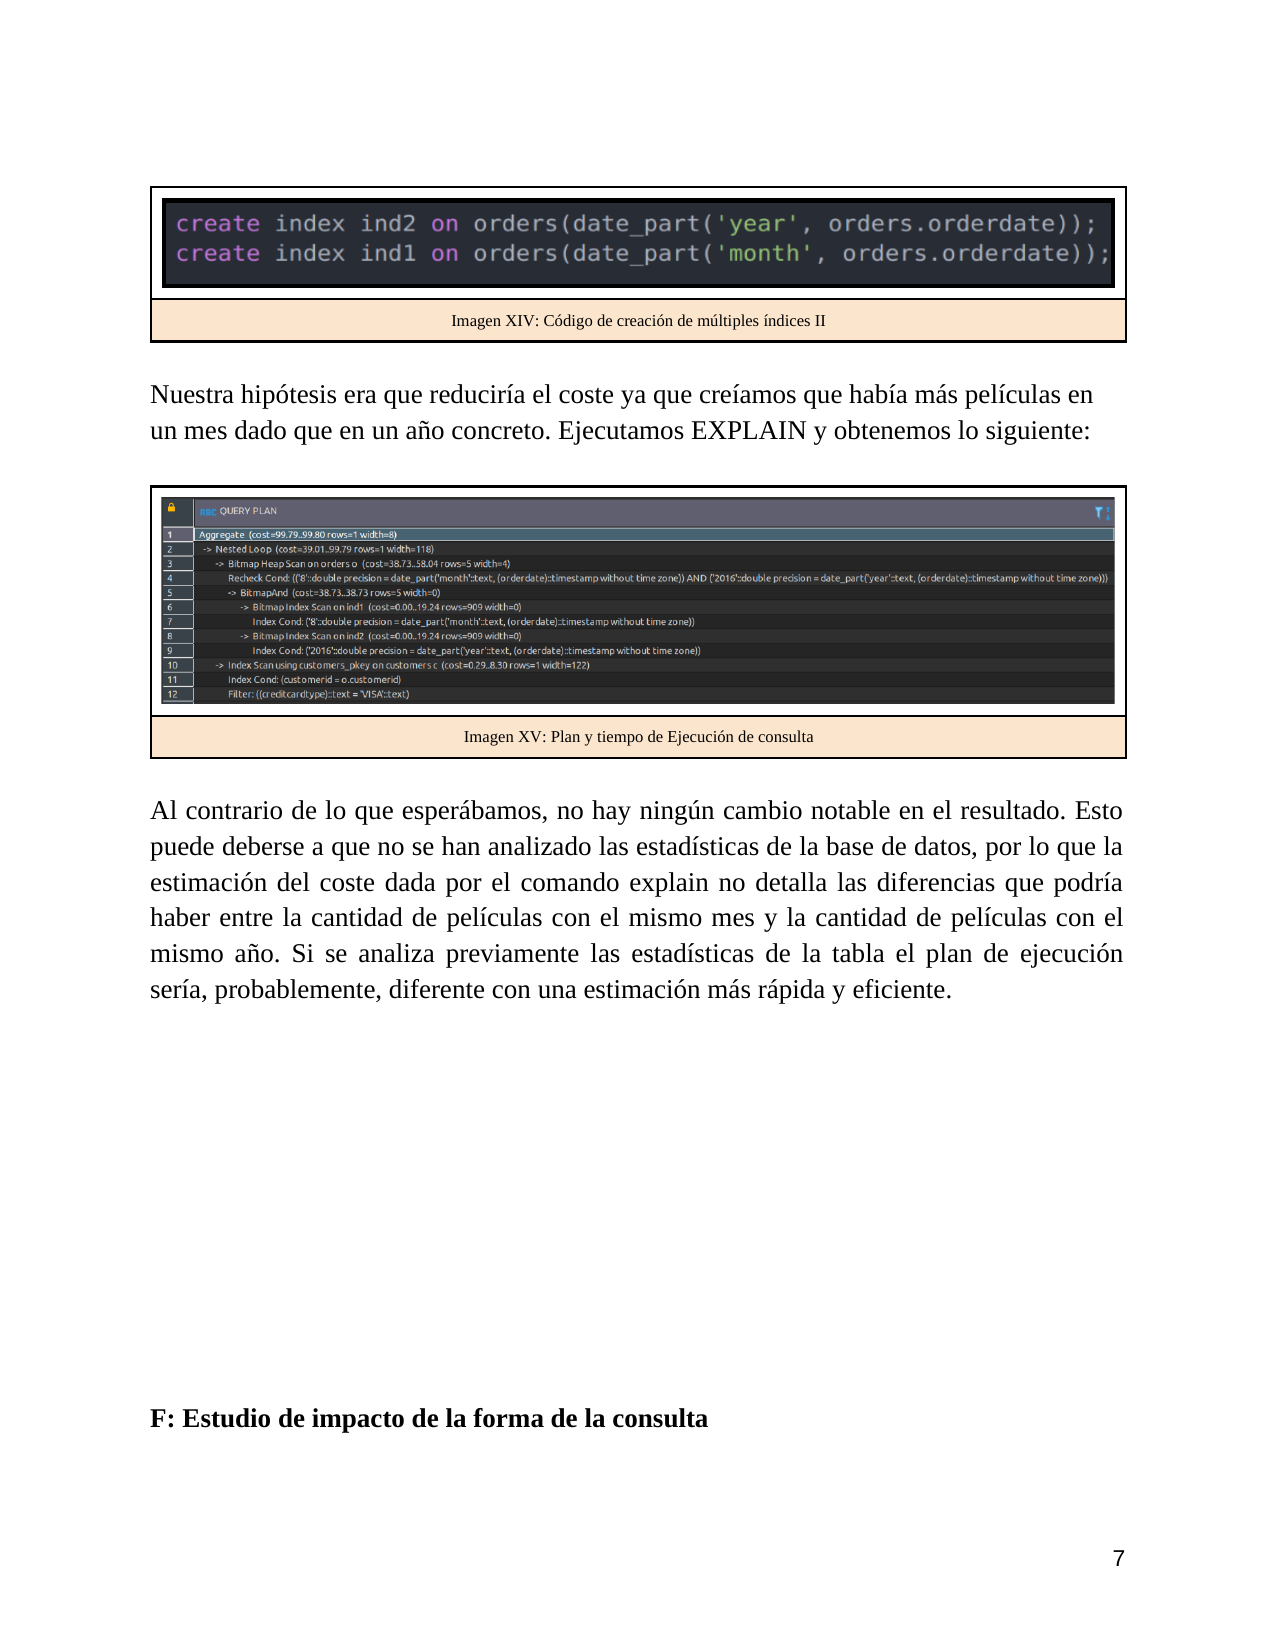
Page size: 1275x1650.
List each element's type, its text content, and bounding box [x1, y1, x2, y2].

text Nuestra hipótesis era que reduciría el coste ya que creíamos que había más películas en un mes dado que en un año concreto. Ejecutamos EXPLAIN y obtenemos lo siguiente: [150, 378, 1125, 445]
text F: Estudio de impacto de la forma de la consulta [150, 1402, 1125, 1433]
picture [166, 203, 1111, 284]
picture [161, 497, 1115, 704]
table_header [152, 188, 1125, 298]
table_cell Imagen XIV: Código de creación de múltiples índices II [152, 300, 1125, 340]
table_header [152, 488, 1125, 714]
table_cell Imagen XV: Plan y tiempo de Ejecución de consulta [152, 717, 1125, 757]
text Al contrario de lo que esperábamos, no hay ningún cambio notable en el resultado. Esto puede deberse a que no se han analizado las estadísticas de la base de datos, por lo que la estimación del coste dada por el comando explain no detalla las diferencias que podría haber entre la cantidad de películas con el mismo mes y la cantidad de películas con el mismo año. Si se analiza previamente las estadísticas de la tabla el plan de ejecución sería, probablemente, diferente con una estimación más rápida y eficiente. [150, 794, 1125, 1004]
